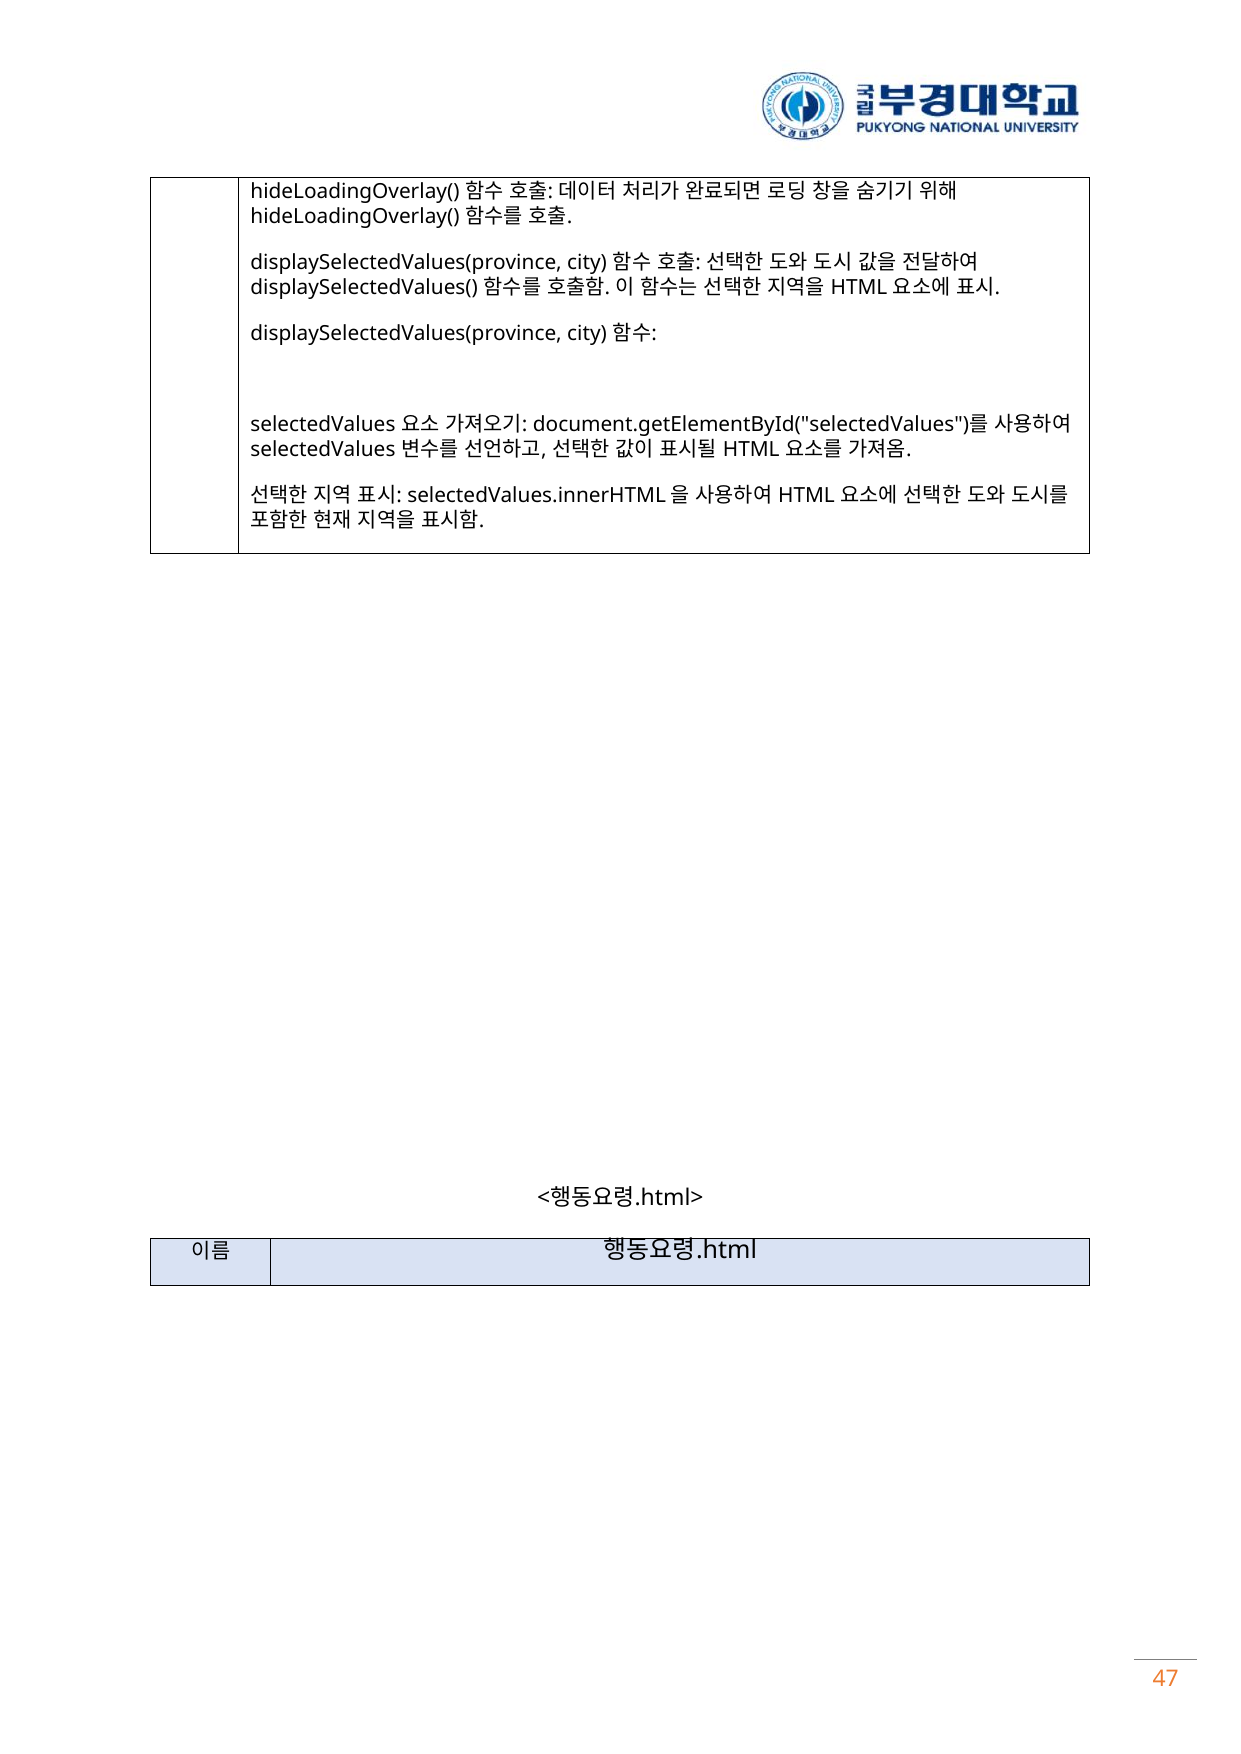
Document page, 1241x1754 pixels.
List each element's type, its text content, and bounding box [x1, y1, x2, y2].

picture [753, 60, 1091, 151]
table_header 이름 [151, 1239, 270, 1285]
table_header 행동요령.html [271, 1239, 1089, 1285]
table_cell 설명 [151, 178, 238, 553]
text <행동요령.html> [150, 1179, 1090, 1212]
